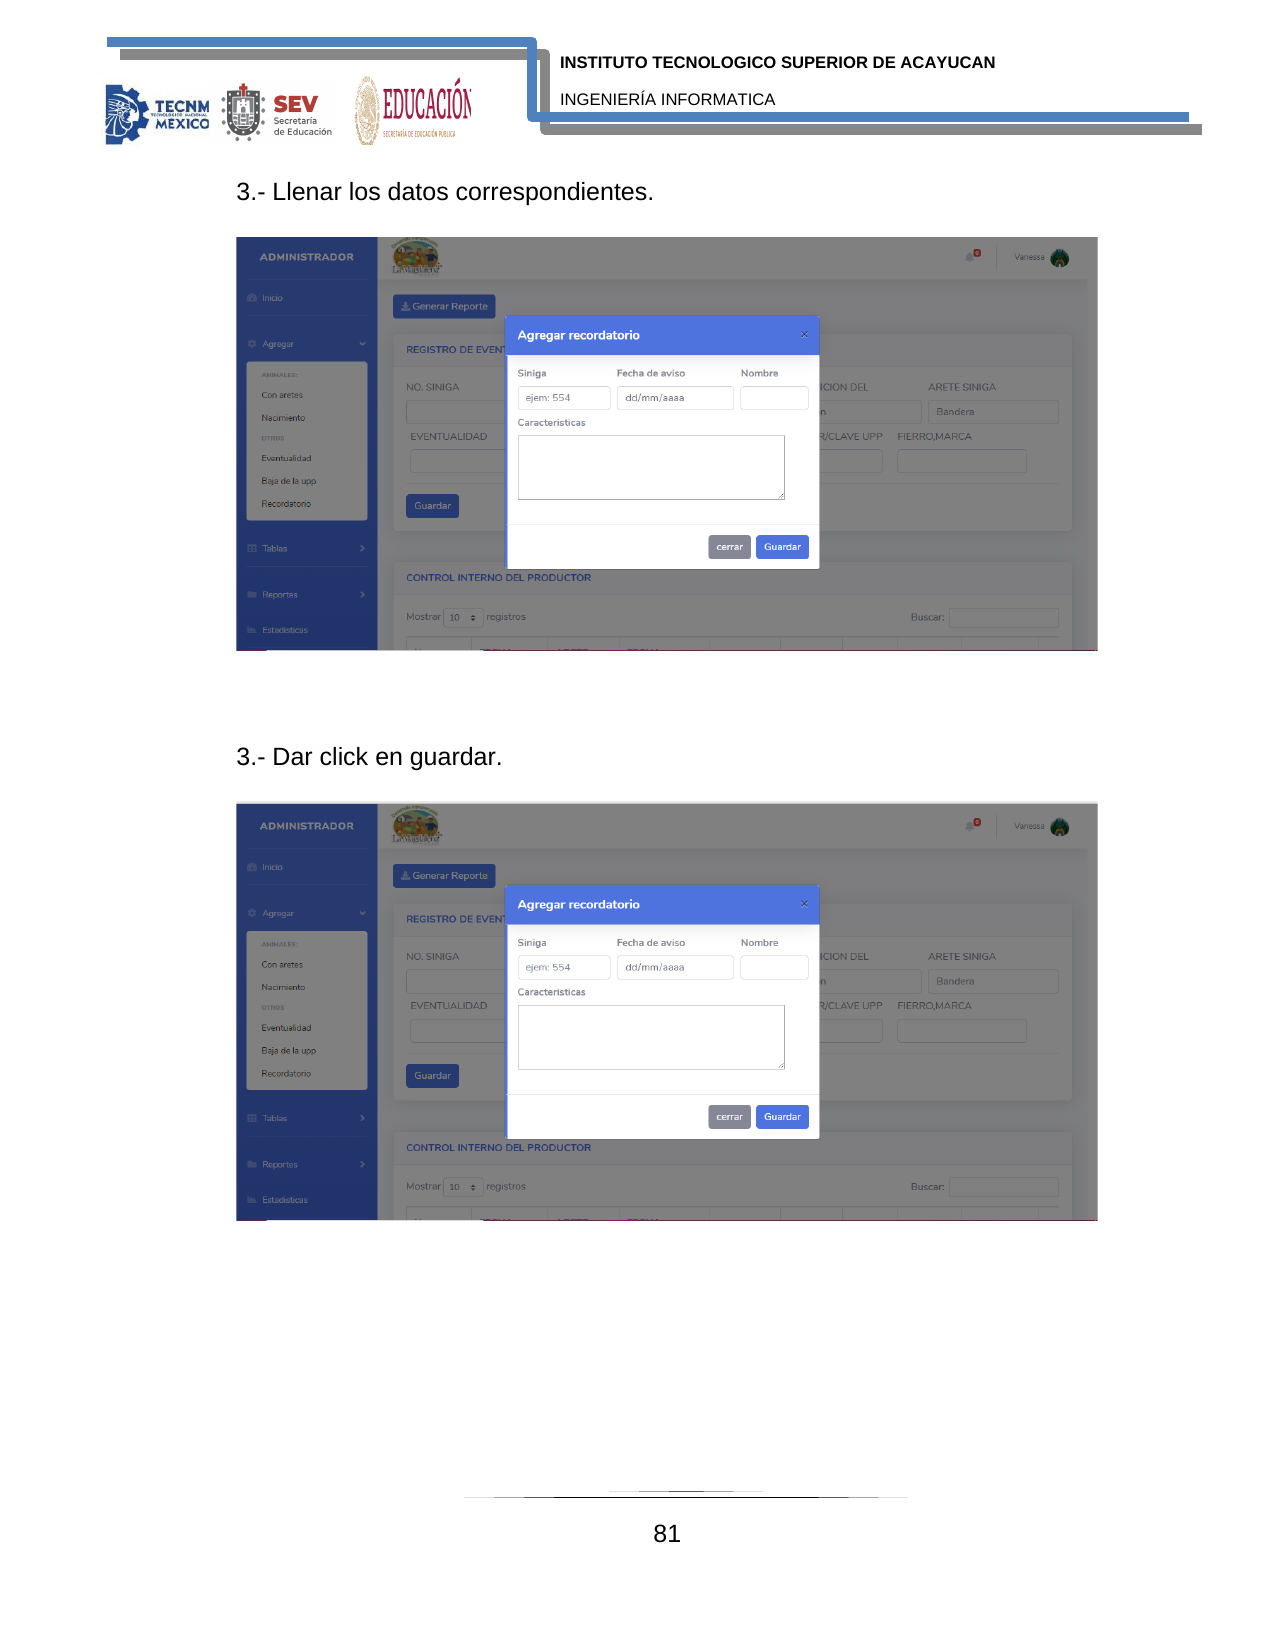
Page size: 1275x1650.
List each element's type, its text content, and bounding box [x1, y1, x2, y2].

text 3.- Llenar los datos correspondientes. [236, 177, 1098, 206]
text 3.- Dar click en guardar. [236, 742, 1098, 770]
picture [101, 75, 339, 151]
picture [236, 801, 1098, 1221]
picture [236, 237, 1098, 651]
picture [355, 76, 471, 145]
